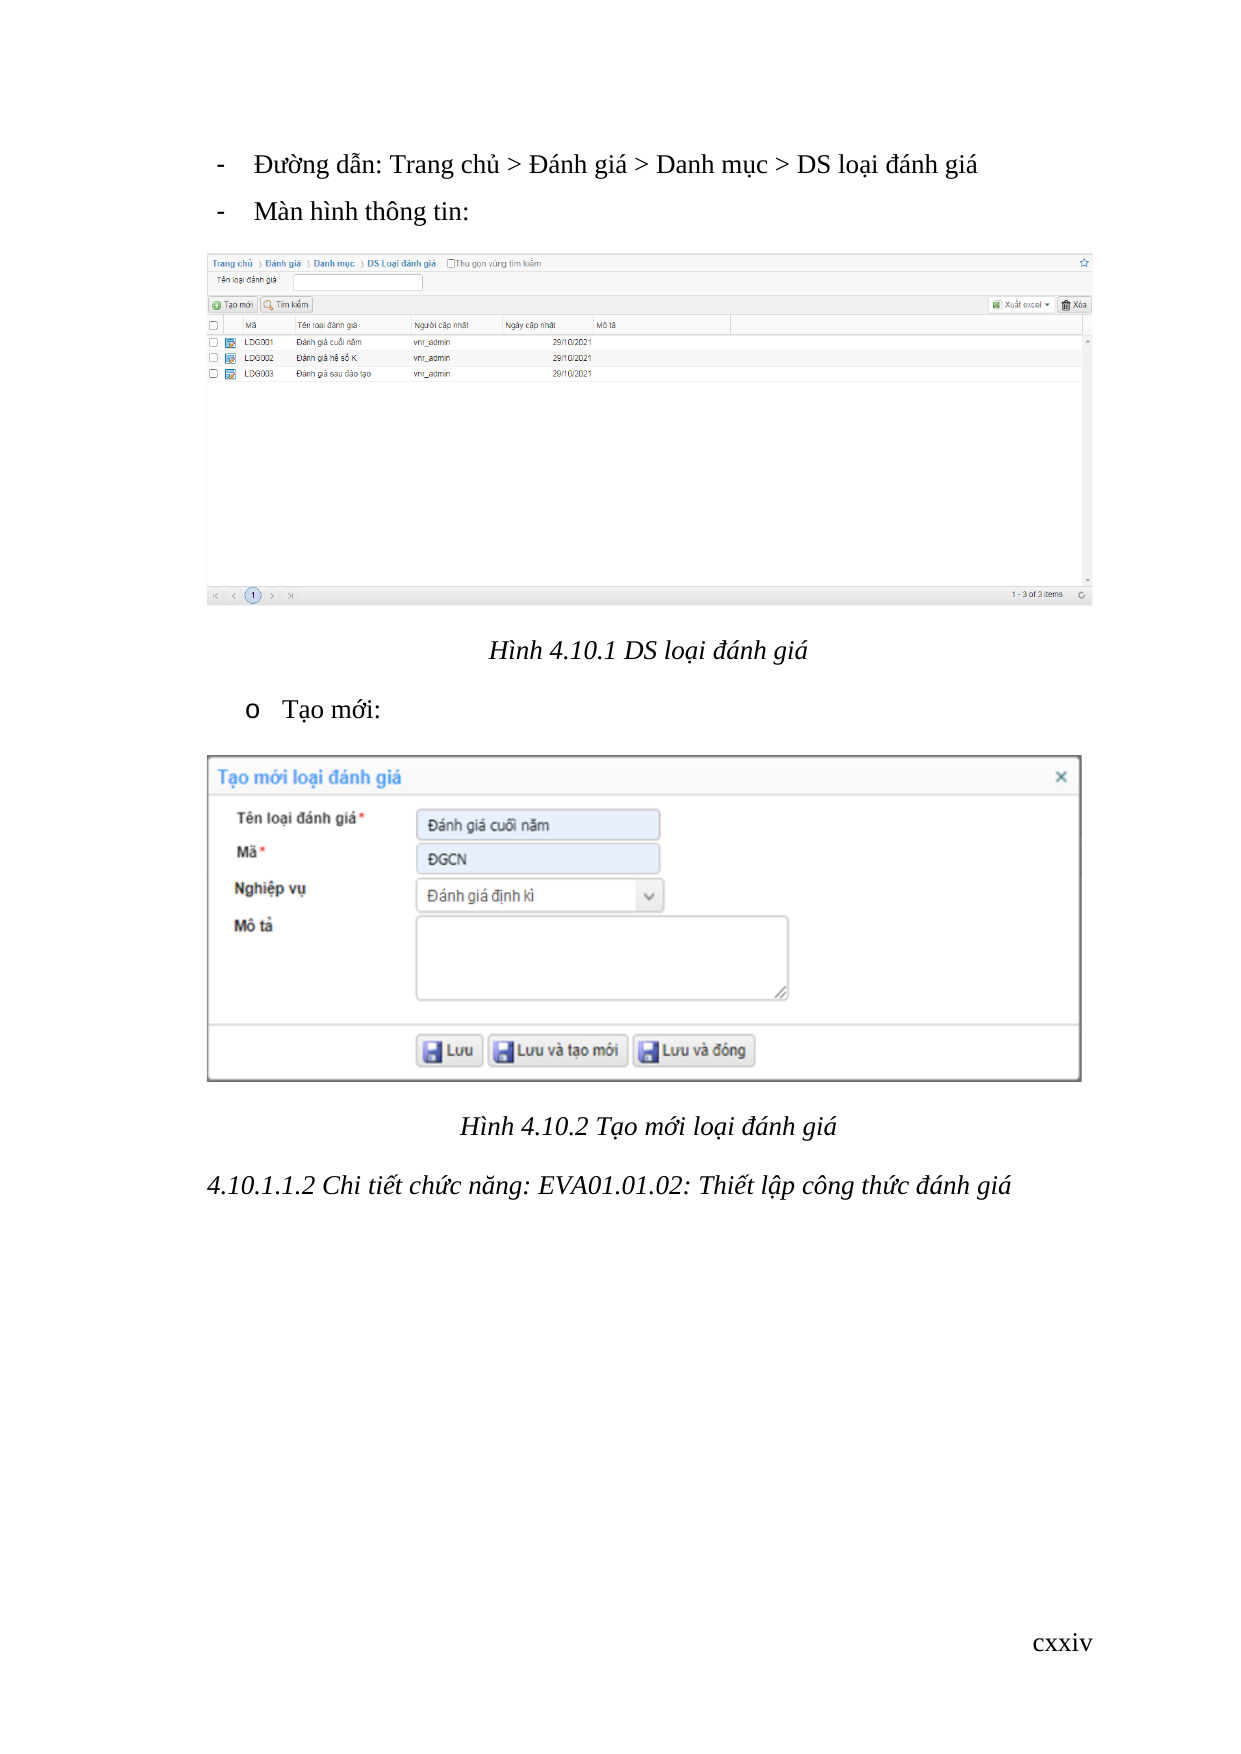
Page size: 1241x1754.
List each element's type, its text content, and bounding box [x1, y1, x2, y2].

picture [206, 253, 1093, 606]
text Hình 4.10.2 Tạo mới loại đánh giá [207, 1110, 1092, 1141]
text 4.10.1.1.2 Chi tiết chức năng: EVA01.01.02: Thiết lập công thức đánh giá [207, 1169, 1092, 1200]
text Hình 4.10.1 DS loại đánh giá [207, 634, 1092, 665]
list Màn hình thông tin: [216, 194, 1092, 226]
picture [206, 755, 1082, 1082]
list Tạo mới: [244, 693, 1092, 726]
list Đường dẫn: Trang chủ > Đánh giá > Danh mục > DS loại đánh giá [216, 148, 1092, 179]
